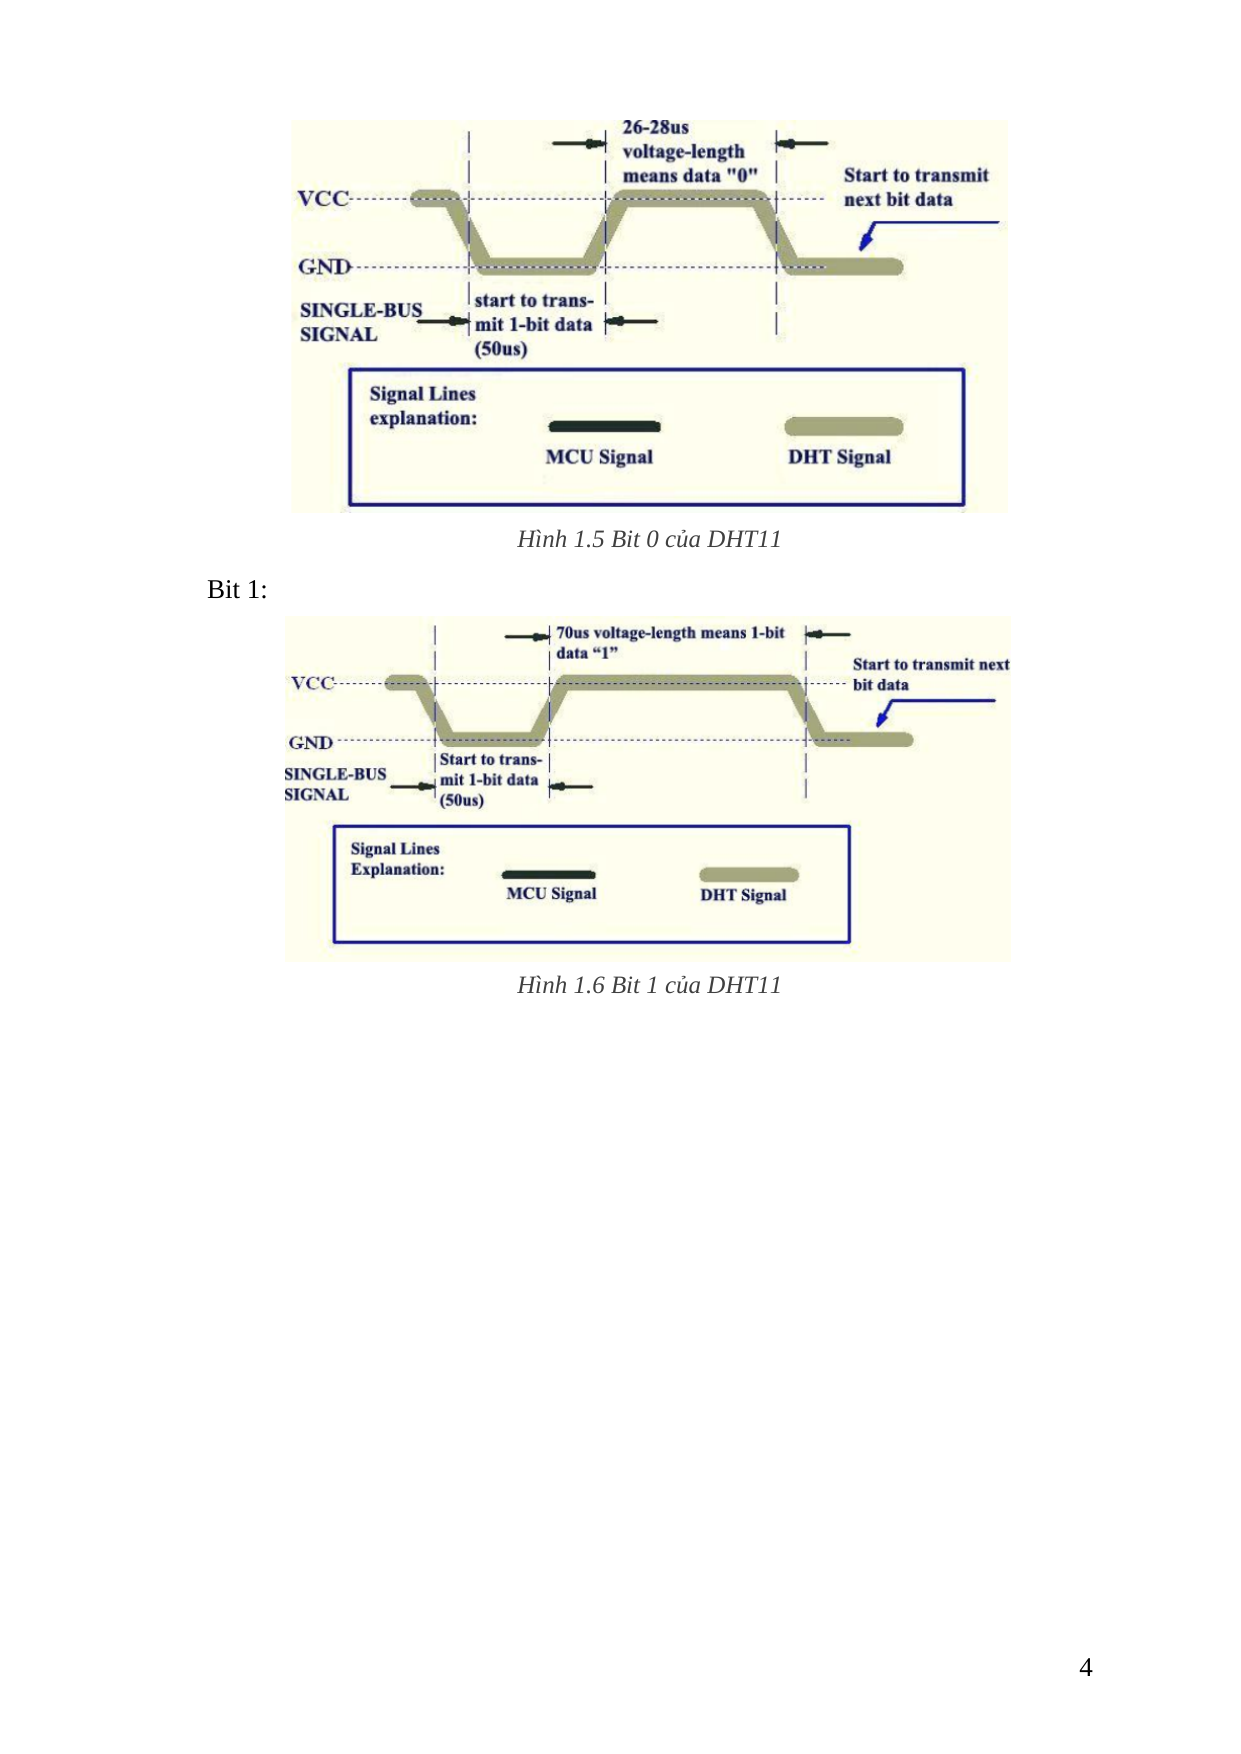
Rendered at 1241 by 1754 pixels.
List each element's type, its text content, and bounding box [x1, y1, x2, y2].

text Bit 1: [207, 573, 1092, 604]
picture [291, 118, 1008, 515]
picture [285, 613, 1015, 962]
